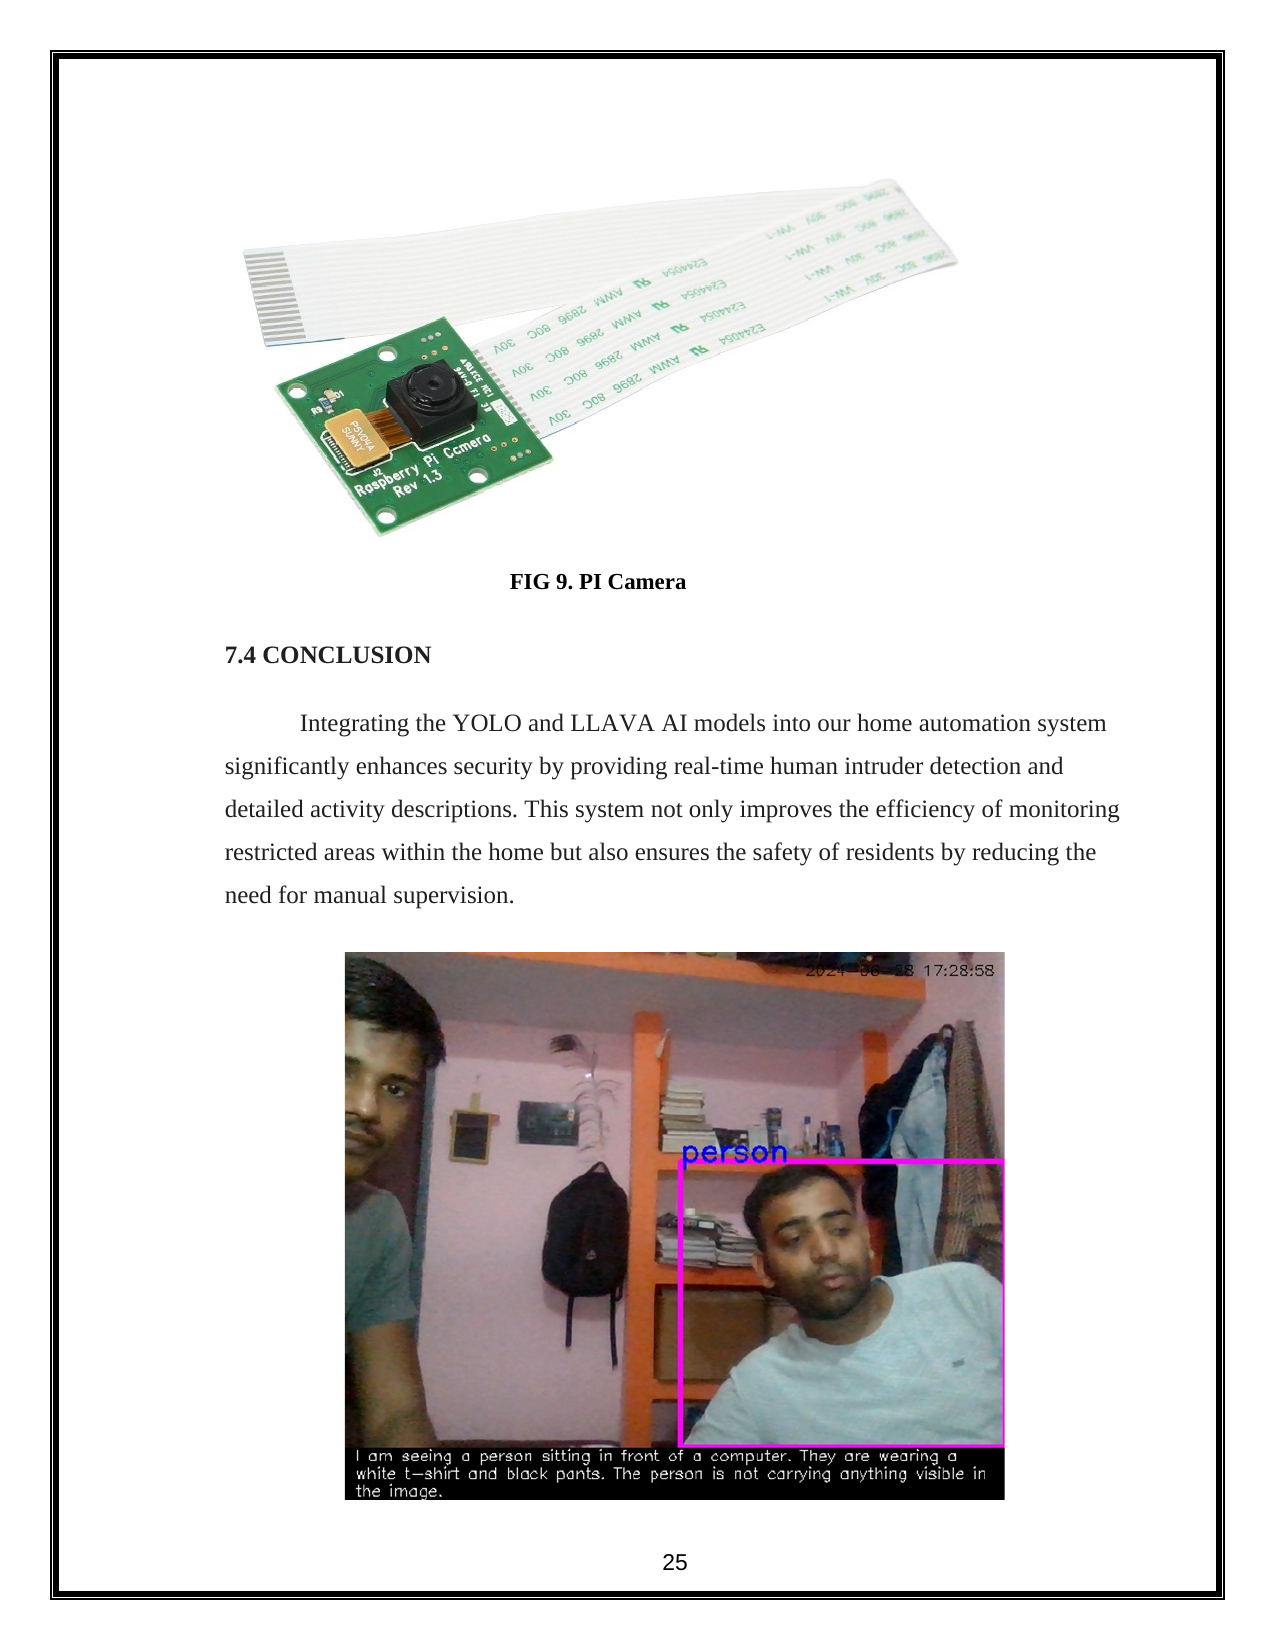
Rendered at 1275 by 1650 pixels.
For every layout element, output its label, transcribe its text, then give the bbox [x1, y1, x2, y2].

picture [224, 149, 972, 560]
picture [344, 952, 1005, 1500]
text Integrating the YOLO and LLAVA AI models into our home automation system significantly enhances security by providing real-time human intruder detection and detailed activity descriptions. This system not only improves the efficiency of monitoring restricted areas within the home but also ensures the safety of residents by reducing the need for manual supervision. [224, 708, 1125, 909]
text 7.4 CONCLUSION [224, 640, 1125, 668]
